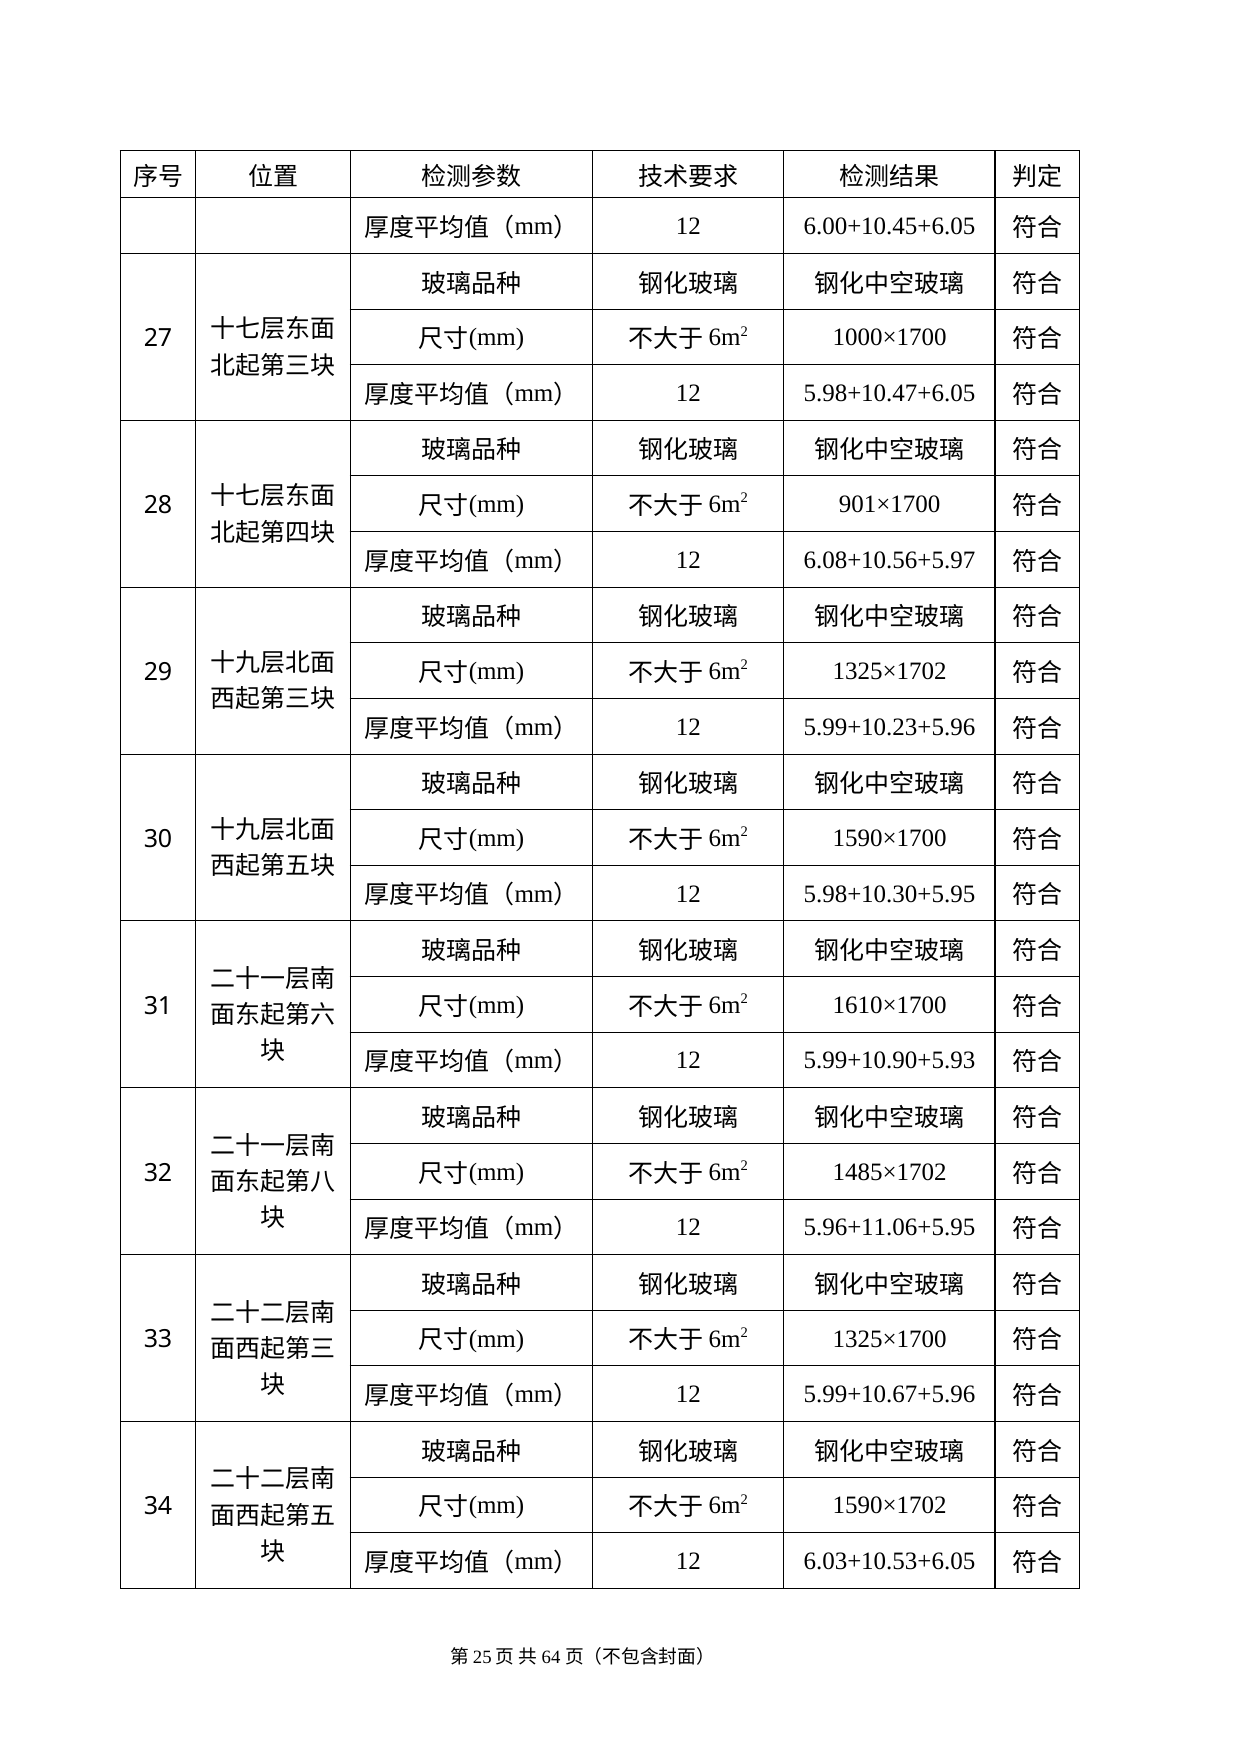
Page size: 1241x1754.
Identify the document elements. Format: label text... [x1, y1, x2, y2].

table_cell 1000×1700 [784, 310, 994, 364]
table_cell 十七层东面北起第三块 [196, 254, 350, 420]
table_cell 钢化玻璃 [593, 1088, 783, 1143]
table_cell 符合 [996, 699, 1079, 753]
table_cell 玻璃品种 [351, 254, 592, 308]
table_cell 钢化中空玻璃 [784, 1255, 994, 1310]
table_cell 28 [121, 421, 195, 587]
table_cell 12 [593, 1033, 783, 1087]
table_cell 尺寸(mm) [351, 977, 592, 1032]
table_cell 不大于6m2 [593, 1144, 783, 1198]
table_cell 十九层北面西起第三块 [196, 588, 350, 753]
table_cell 符合 [996, 532, 1079, 587]
table_cell 厚度平均值（mm） [351, 699, 592, 753]
table_cell 33 [121, 1255, 195, 1421]
table_cell 符合 [996, 421, 1079, 475]
table_cell 厚度平均值（mm） [351, 1200, 592, 1254]
table_cell 厚度平均值（mm） [351, 1533, 592, 1588]
table_cell 符合 [996, 1533, 1079, 1588]
table_cell 12 [593, 866, 783, 920]
table_cell 符合 [996, 755, 1079, 809]
table_cell 不大于6m2 [593, 476, 783, 531]
table_cell 27 [121, 254, 195, 420]
table_header 位置 [196, 151, 350, 197]
table_cell 12 [593, 198, 783, 253]
table_cell 5.98+10.47+6.05 [784, 365, 994, 420]
table_cell 符合 [996, 810, 1079, 865]
table_cell 尺寸(mm) [351, 1144, 592, 1198]
table_cell 1590×1702 [784, 1478, 994, 1532]
table_cell 钢化玻璃 [593, 755, 783, 809]
table_cell 符合 [996, 588, 1079, 642]
table_cell 5.99+10.90+5.93 [784, 1033, 994, 1087]
table_cell 不大于6m2 [593, 1311, 783, 1365]
table_cell 符合 [996, 1366, 1079, 1421]
table_cell 钢化中空玻璃 [784, 588, 994, 642]
table_cell 钢化玻璃 [593, 921, 783, 976]
table_cell 6.03+10.53+6.05 [784, 1533, 994, 1588]
table_cell 符合 [996, 977, 1079, 1032]
table_cell 12 [593, 365, 783, 420]
table_cell 厚度平均值（mm） [351, 532, 592, 587]
table_cell 玻璃品种 [351, 588, 592, 642]
table_cell 钢化中空玻璃 [784, 921, 994, 976]
table_cell 钢化中空玻璃 [784, 1088, 994, 1143]
table_cell 玻璃品种 [351, 921, 592, 976]
table_header 检测参数 [351, 151, 592, 197]
table_cell 十七层东面北起第四块 [196, 421, 350, 587]
table_cell 31 [121, 921, 195, 1087]
table_cell 钢化玻璃 [593, 254, 783, 308]
table_cell 尺寸(mm) [351, 643, 592, 698]
table_cell 尺寸(mm) [351, 1478, 592, 1532]
table_cell 12 [593, 699, 783, 753]
table_cell 12 [593, 1200, 783, 1254]
table_cell 5.96+11.06+5.95 [784, 1200, 994, 1254]
table_cell 5.99+10.67+5.96 [784, 1366, 994, 1421]
table_cell 1485×1702 [784, 1144, 994, 1198]
table_cell 不大于6m2 [593, 310, 783, 364]
table_cell 钢化中空玻璃 [784, 1422, 994, 1477]
table_header 序号 [121, 151, 195, 197]
table_cell 厚度平均值（mm） [351, 866, 592, 920]
table_cell 5.99+10.23+5.96 [784, 699, 994, 753]
table_cell 1325×1702 [784, 643, 994, 698]
table_cell 符合 [996, 1478, 1079, 1532]
table_cell 钢化玻璃 [593, 1422, 783, 1477]
table_cell 12 [593, 1533, 783, 1588]
table_cell 符合 [996, 365, 1079, 420]
table_cell 29 [121, 588, 195, 753]
table_cell 符合 [996, 1144, 1079, 1198]
table_cell 十九层北面西起第五块 [196, 755, 350, 920]
table_cell 符合 [996, 1422, 1079, 1477]
table_cell 钢化玻璃 [593, 588, 783, 642]
table_cell 不大于6m2 [593, 643, 783, 698]
table_cell 玻璃品种 [351, 755, 592, 809]
table_cell 符合 [996, 198, 1079, 253]
table_cell 12 [593, 1366, 783, 1421]
table_cell 32 [121, 1088, 195, 1254]
table_cell 玻璃品种 [351, 1088, 592, 1143]
table_header 技术要求 [593, 151, 783, 197]
table_cell 尺寸(mm) [351, 476, 592, 531]
table_cell 符合 [996, 1088, 1079, 1143]
table_header 判定 [996, 151, 1079, 197]
table_cell 符合 [996, 921, 1079, 976]
table_cell 符合 [996, 254, 1079, 308]
table_cell 玻璃品种 [351, 1422, 592, 1477]
table_cell 尺寸(mm) [351, 310, 592, 364]
table_cell 玻璃品种 [351, 421, 592, 475]
table_cell 符合 [996, 1033, 1079, 1087]
table_cell 5.98+10.30+5.95 [784, 866, 994, 920]
table_cell 钢化玻璃 [593, 1255, 783, 1310]
table_cell 901×1700 [784, 476, 994, 531]
table_cell 二十二层南面西起第三块 [196, 1255, 350, 1421]
table_cell 二十一层南面东起第六块 [196, 921, 350, 1087]
table_cell 不大于6m2 [593, 1478, 783, 1532]
table_cell 厚度平均值（mm） [351, 365, 592, 420]
table_cell 符合 [996, 310, 1079, 364]
table_cell 1590×1700 [784, 810, 994, 865]
table_cell 钢化玻璃 [593, 421, 783, 475]
table_cell 12 [593, 532, 783, 587]
table_cell 符合 [996, 643, 1079, 698]
table_cell 玻璃品种 [351, 1255, 592, 1310]
table_cell 6.08+10.56+5.97 [784, 532, 994, 587]
table_cell 钢化中空玻璃 [784, 254, 994, 308]
table_cell 34 [121, 1422, 195, 1588]
table_cell 厚度平均值（mm） [351, 1033, 592, 1087]
table_cell 符合 [996, 1311, 1079, 1365]
table_cell 厚度平均值（mm） [351, 1366, 592, 1421]
table_cell 符合 [996, 476, 1079, 531]
table_cell 钢化中空玻璃 [784, 755, 994, 809]
table_cell 尺寸(mm) [351, 810, 592, 865]
table_cell 符合 [996, 1255, 1079, 1310]
table_header 检测结果 [784, 151, 994, 197]
table_cell 1610×1700 [784, 977, 994, 1032]
table_cell 尺寸(mm) [351, 1311, 592, 1365]
table_cell 不大于6m2 [593, 977, 783, 1032]
table_cell 钢化中空玻璃 [784, 421, 994, 475]
table_cell 不大于6m2 [593, 810, 783, 865]
table_cell 二十二层南面西起第五块 [196, 1422, 350, 1588]
table_cell 30 [121, 755, 195, 920]
table_cell 厚度平均值（mm） [351, 198, 592, 253]
table_cell 1325×1700 [784, 1311, 994, 1365]
table_cell 符合 [996, 1200, 1079, 1254]
table_cell 二十一层南面东起第八块 [196, 1088, 350, 1254]
table_cell 符合 [996, 866, 1079, 920]
table_cell 6.00+10.45+6.05 [784, 198, 994, 253]
